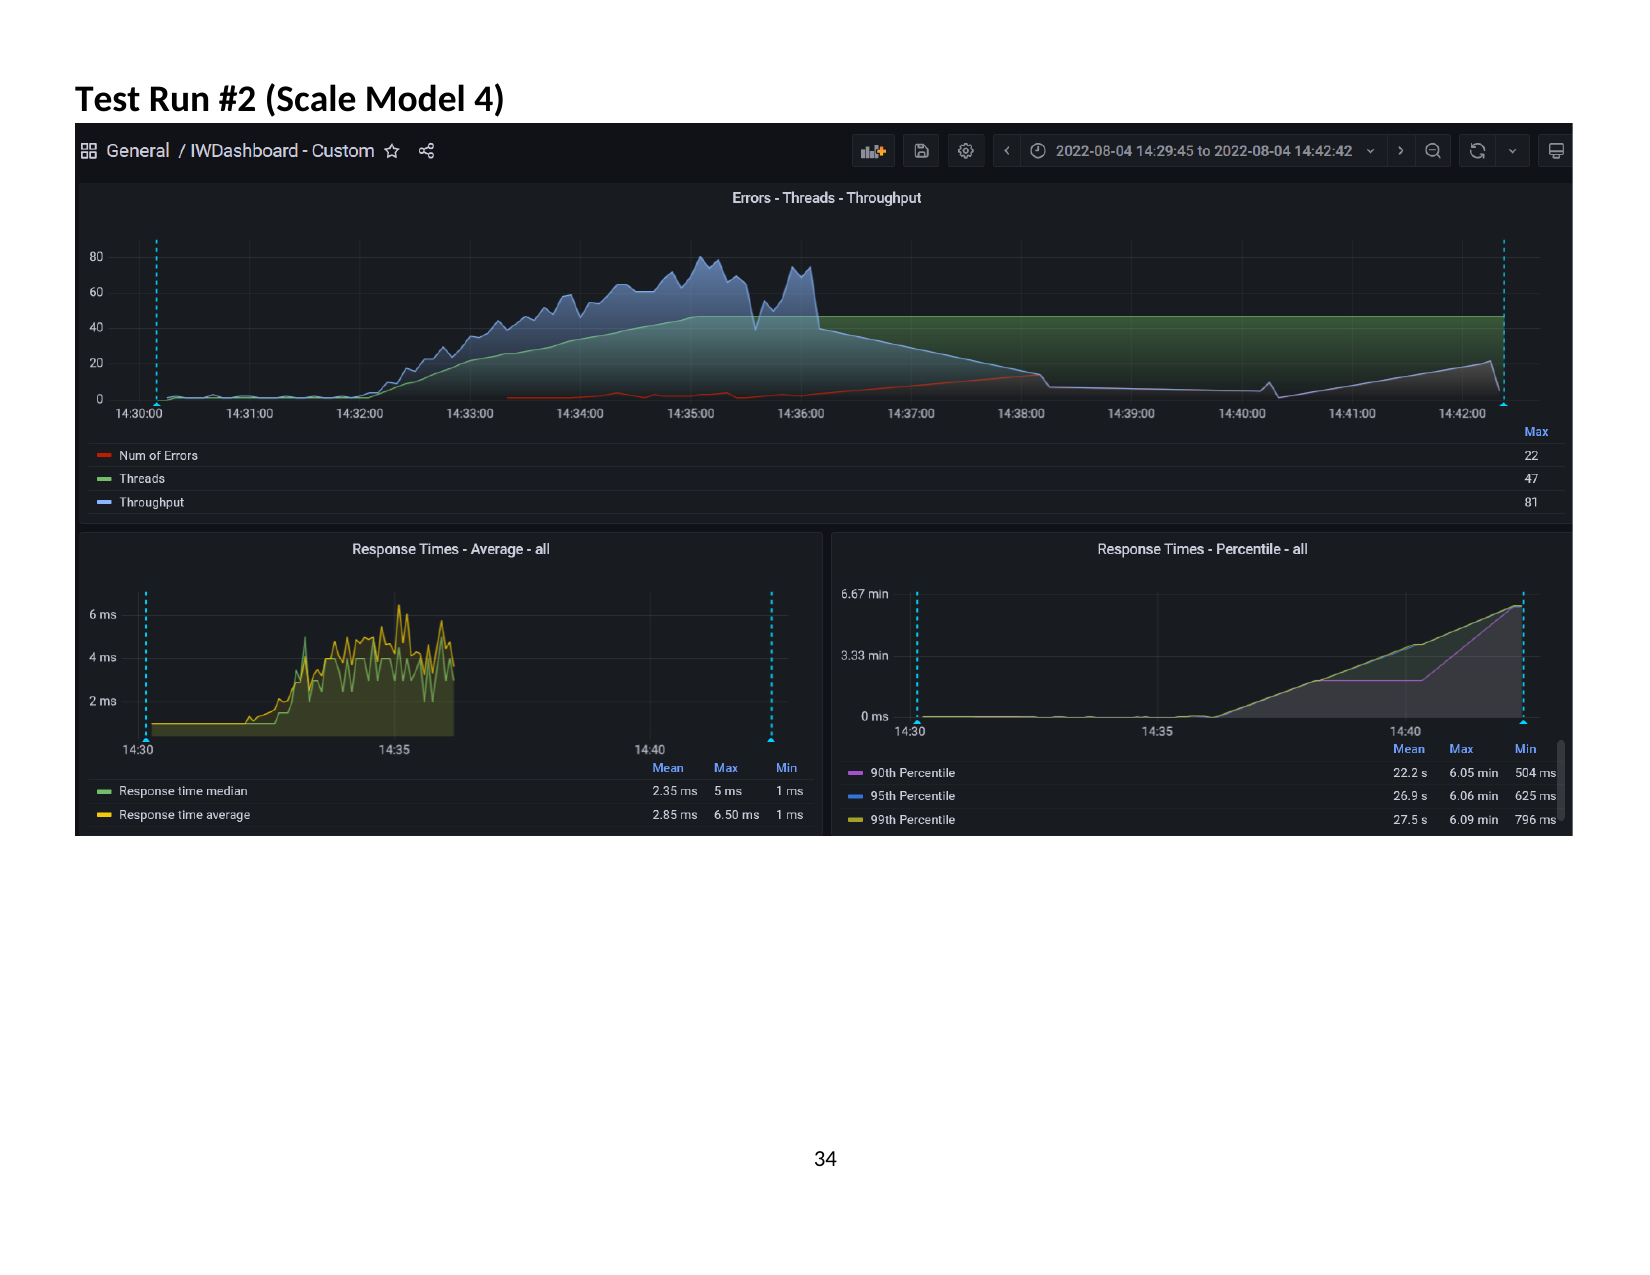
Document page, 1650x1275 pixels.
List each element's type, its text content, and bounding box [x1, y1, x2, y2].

picture [75, 123, 1573, 836]
